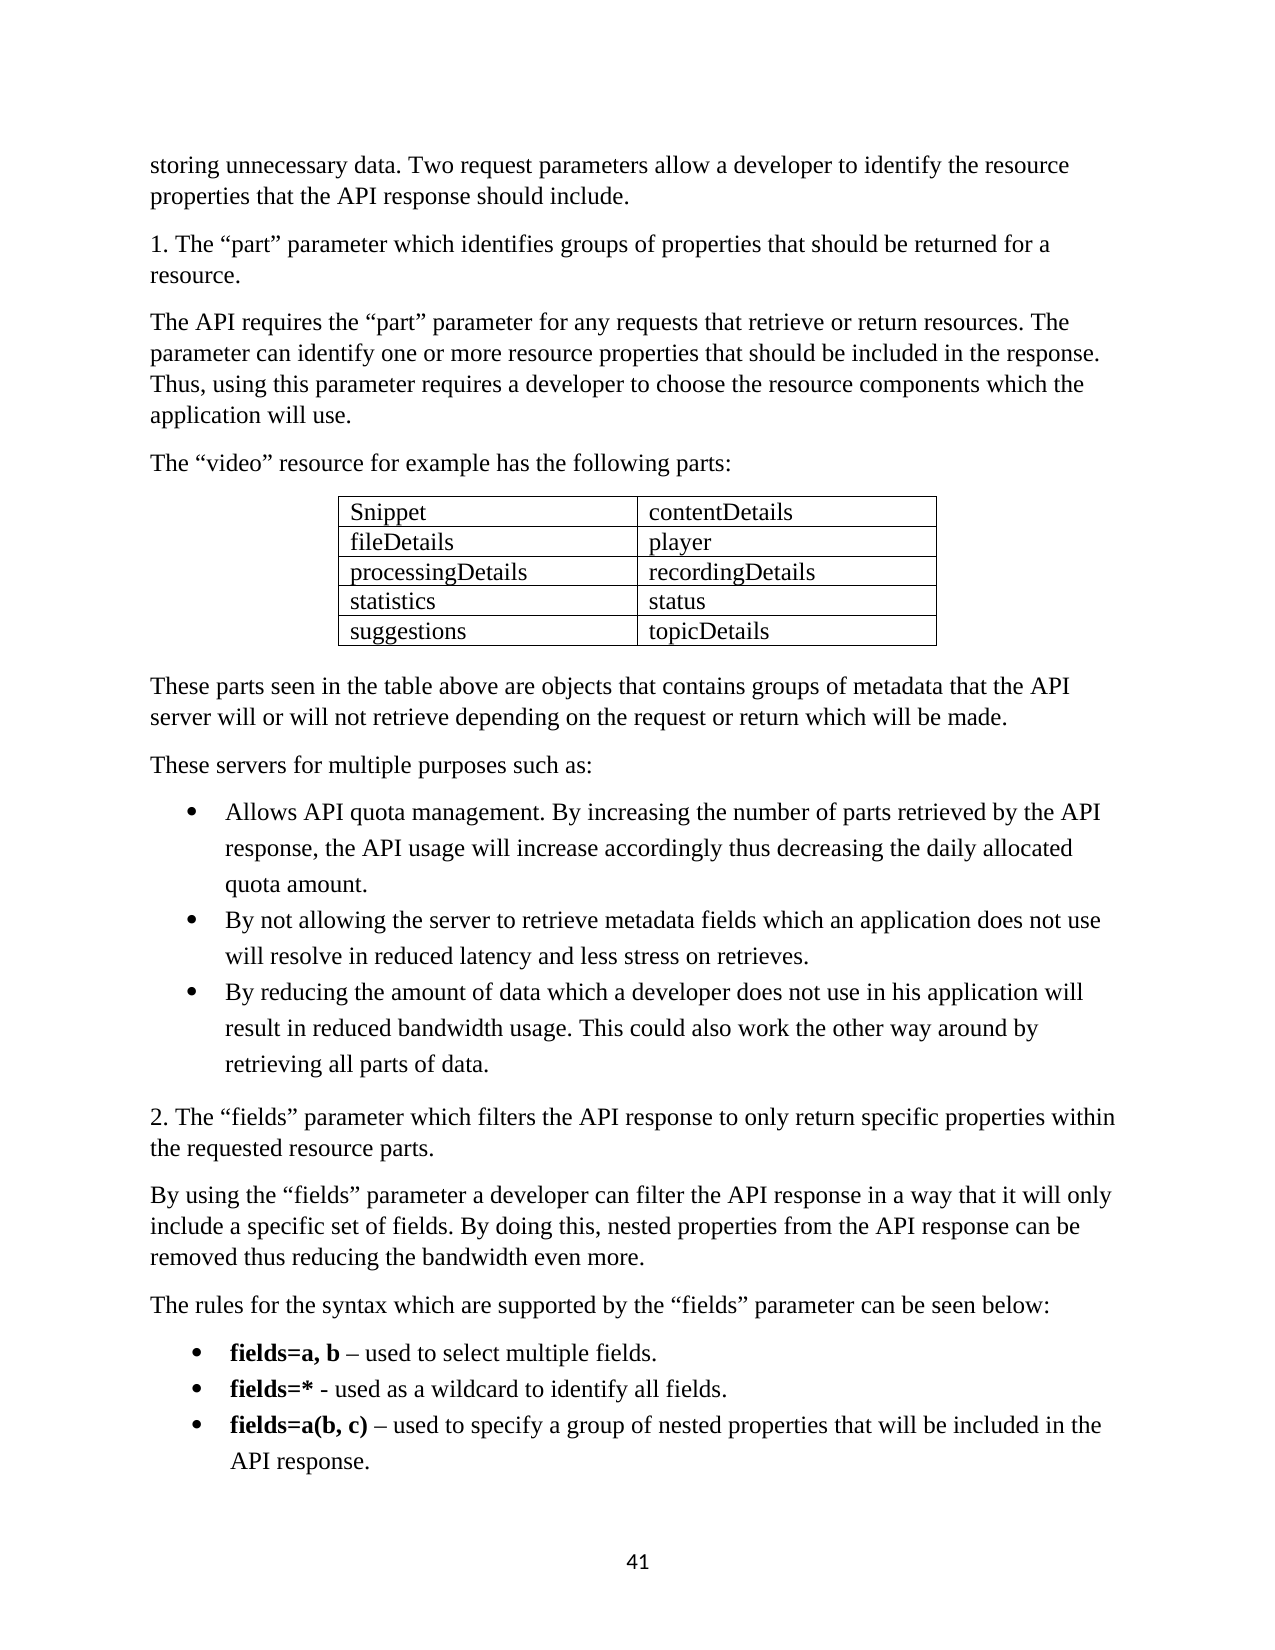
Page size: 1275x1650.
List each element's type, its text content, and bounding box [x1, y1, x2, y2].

list By reducing the amount of data which a developer does not use in his application will result in reduced bandwidth usage. This could also work the other way around by retrieving all parts of data. [187, 977, 1125, 1078]
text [150, 150, 1125, 210]
table_cell recordingDetails [638, 557, 936, 585]
table_cell suggestions [339, 616, 637, 645]
list fields=a(b, c) – used to specify a group of nested properties that will be included in the API response. [192, 1410, 1125, 1474]
table_cell statistics [339, 586, 637, 615]
text 2. The “fields” parameter which filters the API response to only return specific properties within the requested resource parts. [150, 1102, 1125, 1161]
table_header Snippet [339, 497, 637, 526]
table_header contentDetails [638, 497, 936, 526]
text 1. The “part” parameter which identifies groups of properties that should be returned for a resource. [150, 229, 1125, 288]
list fields=* - used as a wildcard to identify all fields. [192, 1374, 1125, 1403]
text The “video” resource for example has the following parts: [150, 448, 1125, 477]
text These parts seen in the table above are objects that contains groups of metadata that the API server will or will not retrieve depending on the request or return which will be made. [150, 671, 1125, 731]
table_cell fileDetails [339, 527, 637, 556]
table_cell player [638, 527, 936, 556]
table_cell processingDetails [339, 557, 637, 585]
list Allows API quota management. By increasing the number of parts retrieved by the API response, the API usage will increase accordingly thus decreasing the daily allocated quota amount. [187, 797, 1125, 898]
table_cell status [638, 586, 936, 615]
text These servers for multiple purposes such as: [150, 750, 1125, 778]
list By not allowing the server to retrieve metadata fields which an application does not use will resolve in reduced latency and less stress on retrieves. [187, 905, 1125, 970]
list fields=a, b – used to select multiple fields. [192, 1338, 1125, 1367]
table_cell topicDetails [638, 616, 936, 645]
text The rules for the syntax which are supported by the “fields” parameter can be seen below: [150, 1290, 1125, 1319]
text The API requires the “part” parameter for any requests that retrieve or return resources. The parameter can identify one or more resource properties that should be included in the response. Thus, using this parameter requires a developer to choose the resource components which the application will use. [150, 307, 1125, 429]
text By using the “fields” parameter a developer can filter the API response in a way that it will only include a specific set of fields. By doing this, nested properties from the API response can be removed thus reducing the bandwidth even more. [150, 1180, 1125, 1271]
